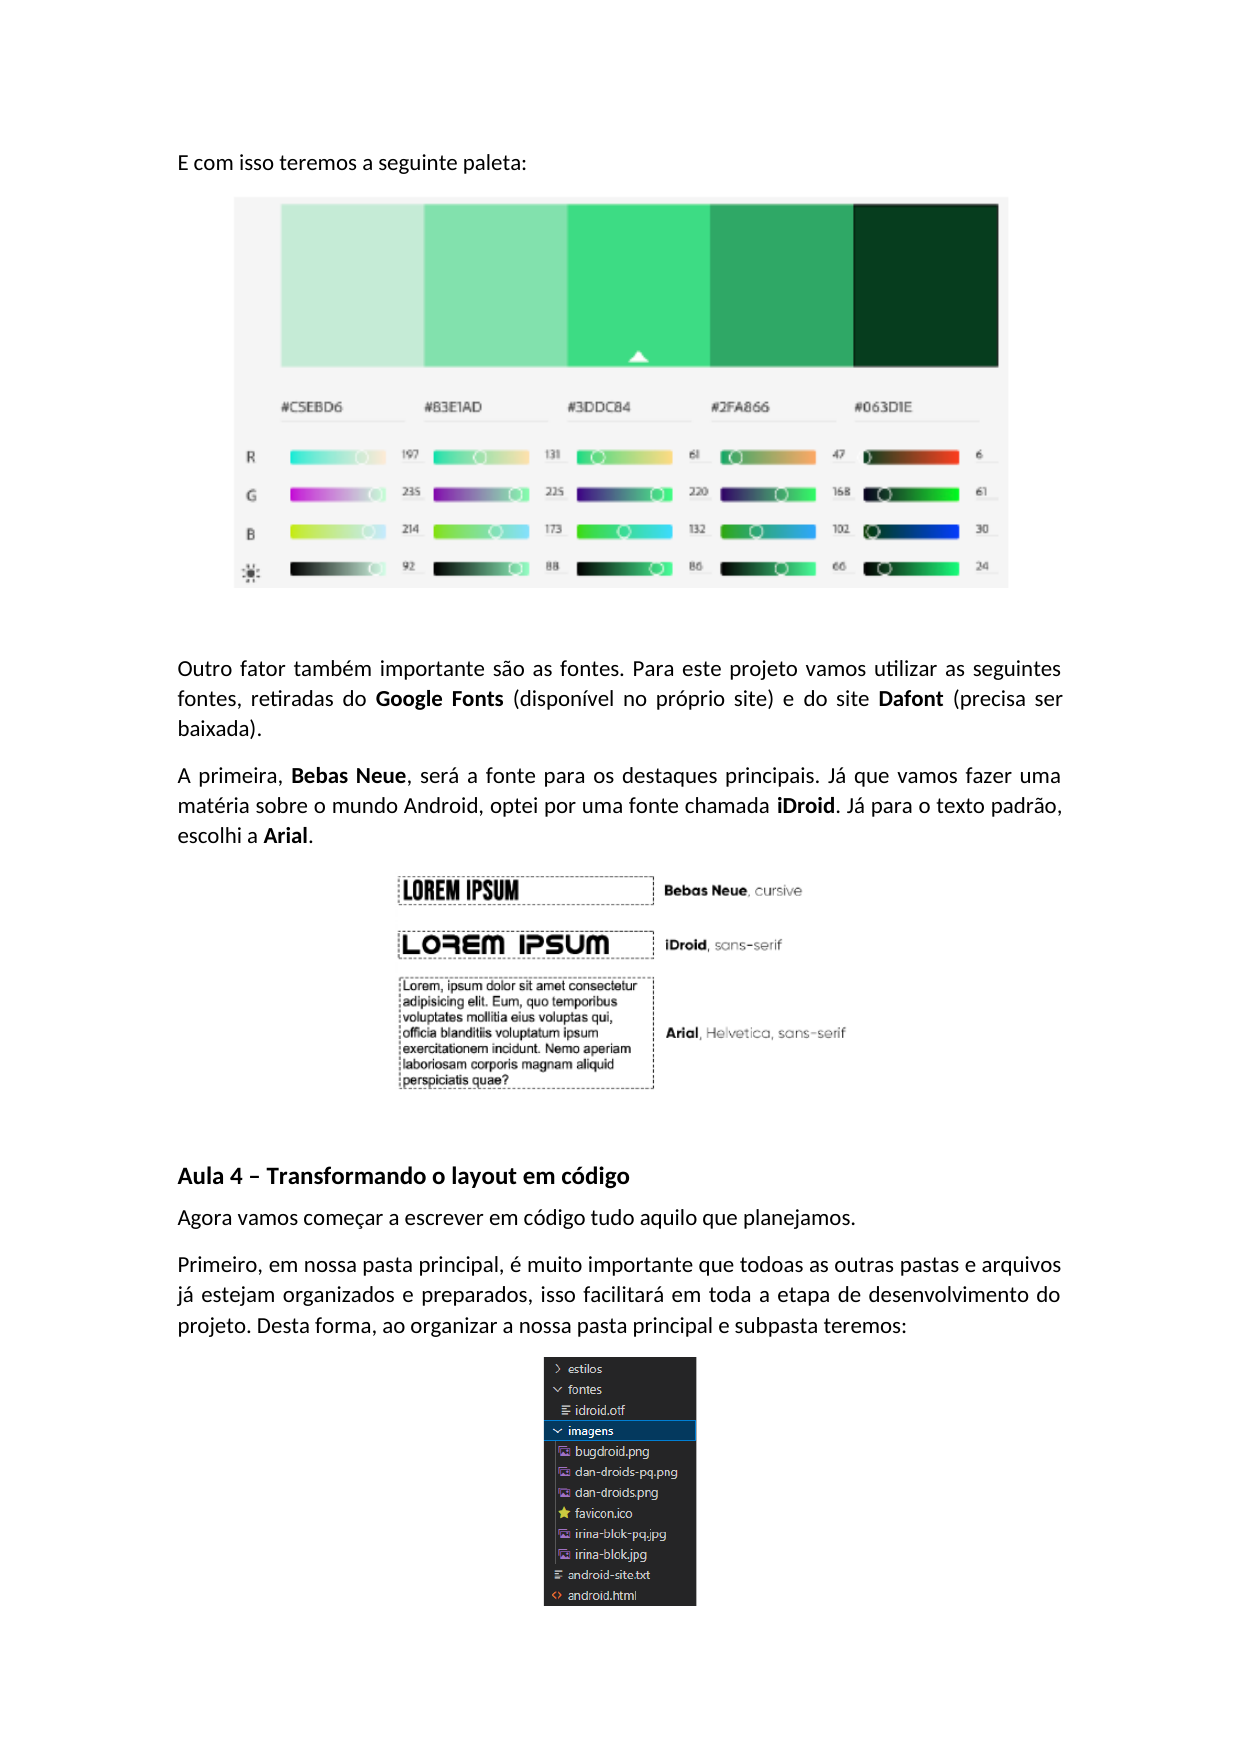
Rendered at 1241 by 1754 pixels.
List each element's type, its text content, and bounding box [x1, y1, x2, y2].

picture [231, 194, 1009, 588]
text E com isso teremos a seguinte paleta: [177, 148, 1063, 176]
text Primeiro, em nossa pasta principal, é muito importante que todoas as outras pastas e arquivos já estejam organizados e preparados, isso facilitará em toda a etapa de desenvolvimento do projeto. Desta forma, ao organizar a nossa pasta principal e subpasta teremos: [177, 1250, 1063, 1339]
subtitle Aula 4 – Transformando o layout em código [177, 1160, 1063, 1191]
text Outro fator também importante são as fontes. Para este projeto vamos utilizar as seguintes fontes, retiradas do Google Fonts (disponível no próprio site) e do site Dafont (precisa ser baixada). [177, 654, 1063, 742]
picture [543, 1357, 697, 1606]
text A primeira, Bebas Neue, será a fonte para os destaques principais. Já que vamos fazer uma matéria sobre o mundo Android, optei por uma fonte chamada iDroid. Já para o texto padrão, escolhi a Arial. [177, 761, 1063, 849]
text Agora vamos começar a escrever em código tudo aquilo que planejamos. [177, 1203, 1063, 1231]
picture [390, 868, 851, 1095]
